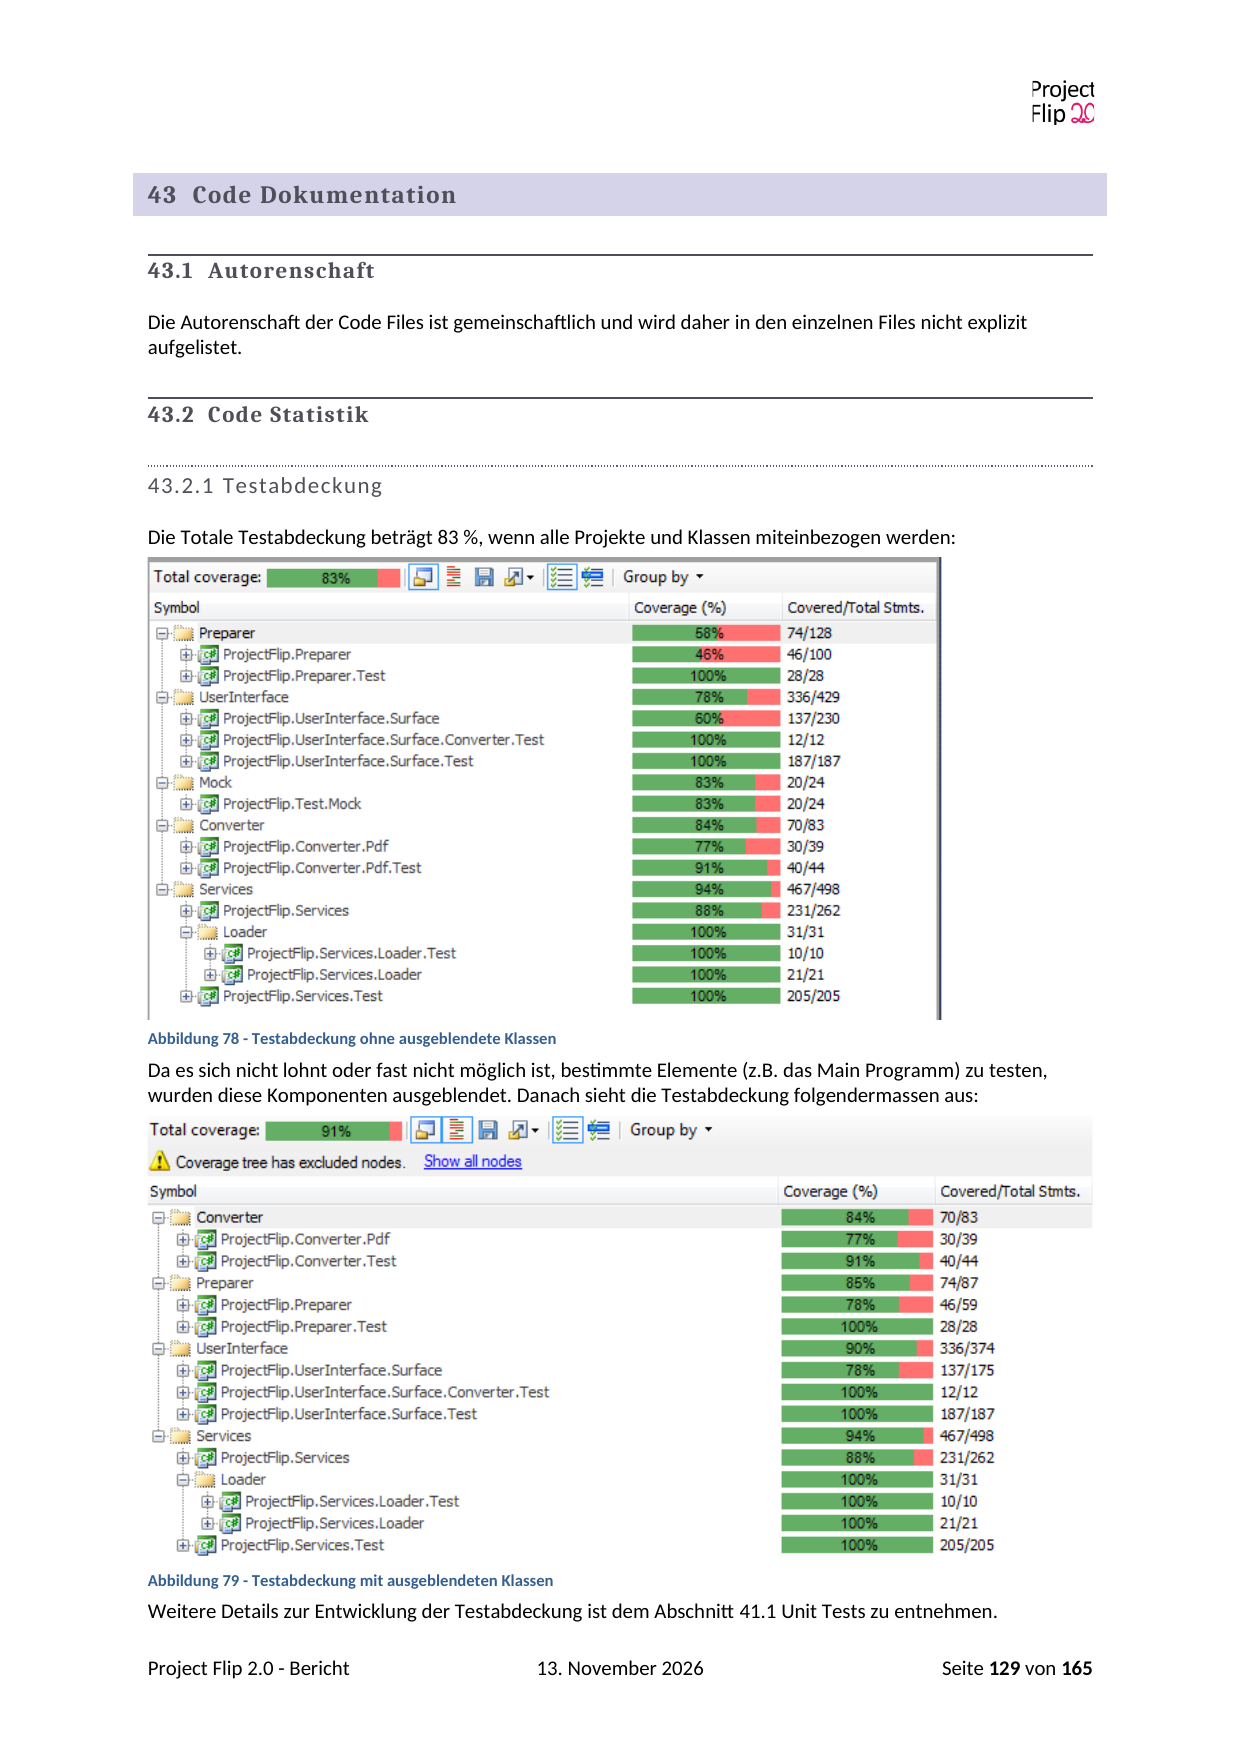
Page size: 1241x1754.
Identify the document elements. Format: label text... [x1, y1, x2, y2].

picture [147, 1116, 1093, 1562]
text Die Totale Testabdeckung beträgt 83 %, wenn alle Projekte und Klassen miteinbezogen werden: [148, 524, 1093, 549]
text Da es sich nicht lohnt oder fast nicht möglich ist, bestimmte Elemente (z.B. das Main Programm) zu testen, wurden diese Komponenten ausgeblendet. Danach sieht die Testabdeckung folgendermassen aus: [148, 1057, 1093, 1108]
subtitle Code Statistik [148, 399, 1093, 428]
picture [147, 557, 942, 1020]
subtitle Testabdeckung [148, 465, 1093, 499]
text Abbildung 78 - Testabdeckung ohne ausgeblendete Klassen [148, 1028, 1093, 1048]
text Die Autorenschaft der Code Files ist gemeinschaftlich und wird daher in den einzelnen Files nicht explizit aufgelistet. [148, 309, 1093, 360]
subtitle Autorenschaft [148, 256, 1093, 284]
text Weitere Details zur Entwicklung der Testabdeckung ist dem Abschnitt 41.1 Unit Tests zu entnehmen. [148, 1598, 1093, 1624]
picture [1081, 79, 1097, 124]
subtitle Code Dokumentation [139, 179, 1101, 210]
text Abbildung 79 - Testabdeckung mit ausgeblendeten Klassen [148, 1570, 1093, 1590]
